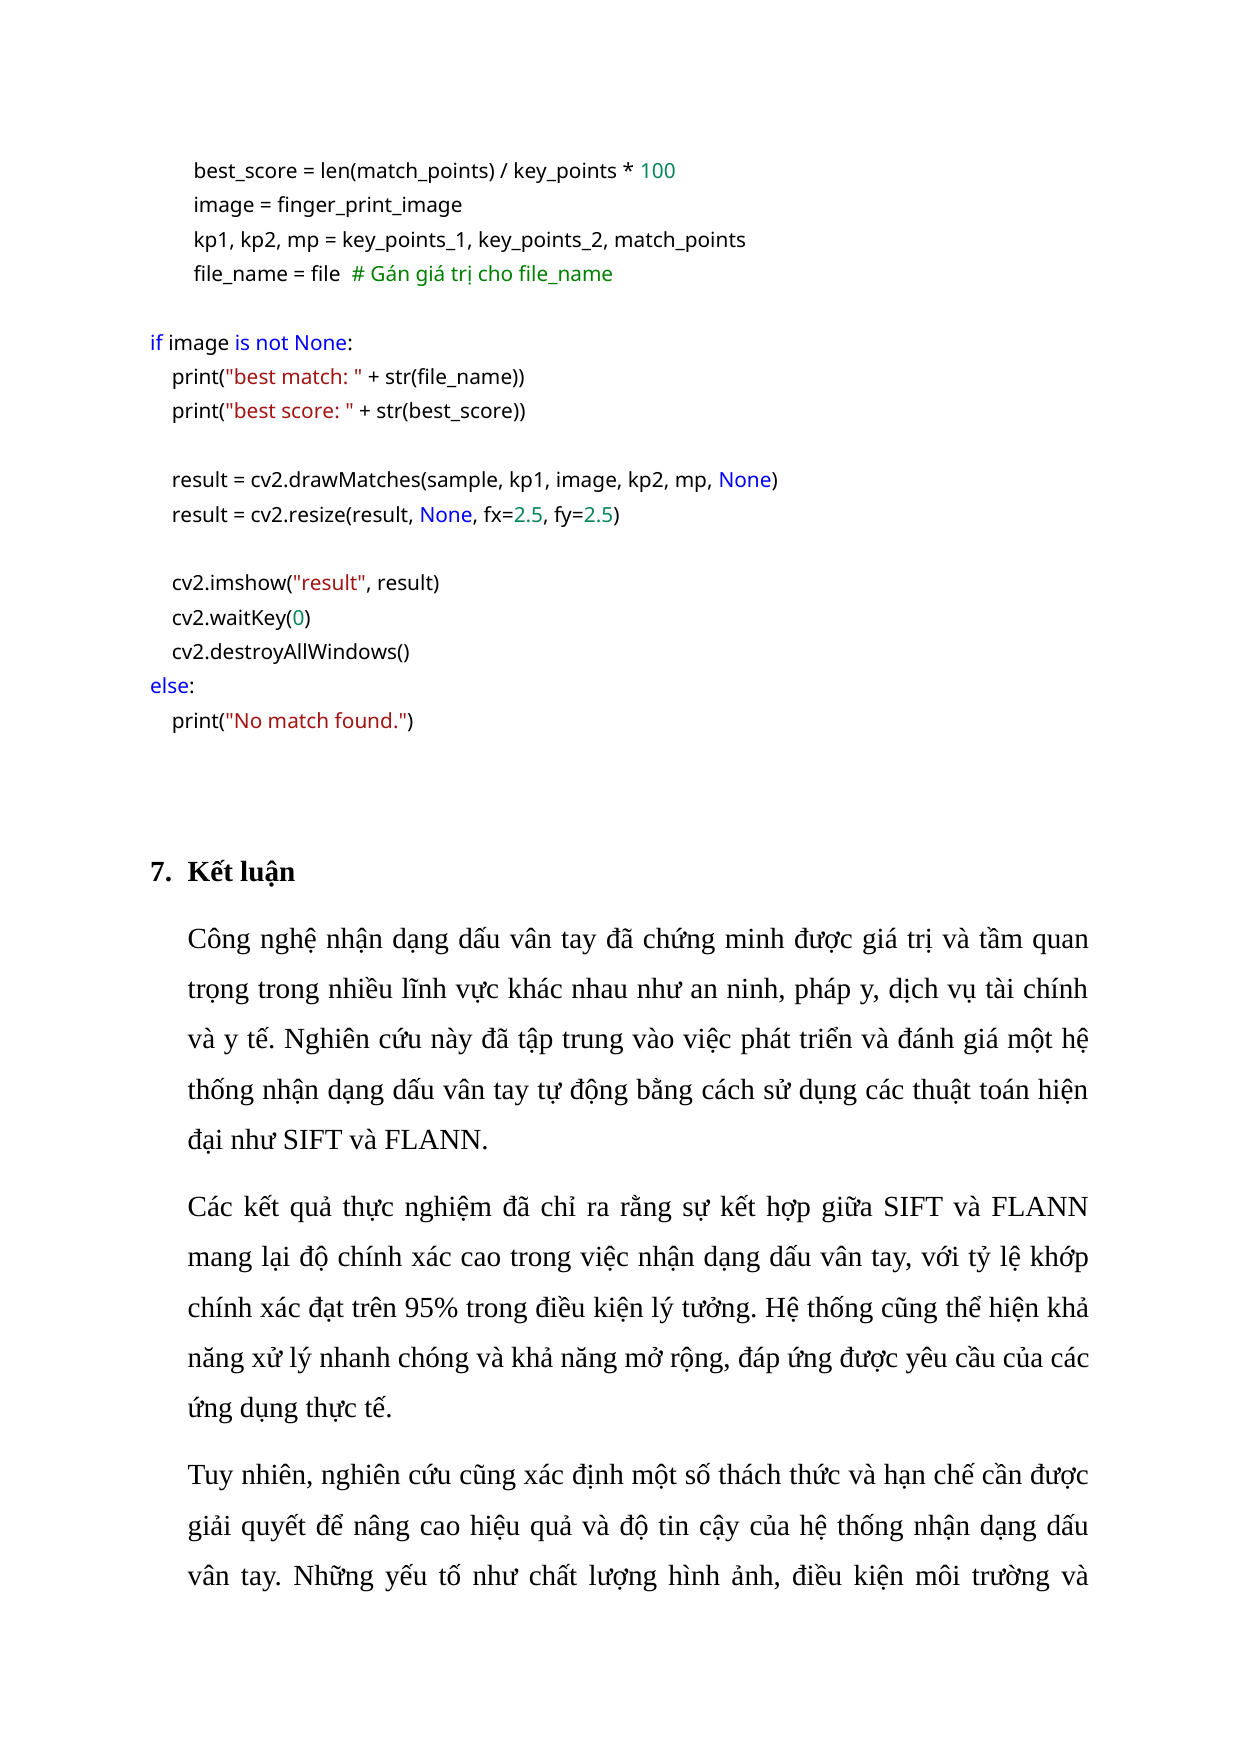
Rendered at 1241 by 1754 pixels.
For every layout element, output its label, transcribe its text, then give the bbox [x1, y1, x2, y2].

text cv2.destroyAllWindows() [150, 631, 1090, 666]
text print("best score: " + str(best_score)) [150, 391, 1090, 425]
text cv2.waitKey(0) [150, 597, 1090, 631]
text print("No match found.") [150, 700, 1090, 734]
text result = cv2.resize(result, None, fx=2.5, fy=2.5) [150, 494, 1090, 528]
text best_score = len(match_points) / key_points * 100 [150, 150, 1090, 184]
text cv2.imshow("result", result) [150, 562, 1090, 597]
text kp1, kp2, mp = key_points_1, key_points_2, match_points [150, 219, 1090, 253]
list Kết luận [150, 854, 1090, 887]
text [187, 1457, 1090, 1592]
text image = finger_print_image [150, 184, 1090, 219]
text print("best match: " + str(file_name)) [150, 356, 1090, 391]
text else: [150, 666, 1090, 700]
text file_name = file # Gán giá trị cho file_name [150, 253, 1090, 287]
text result = cv2.drawMatches(sample, kp1, image, kp2, mp, None) [150, 459, 1090, 494]
text Các kết quả thực nghiệm đã chỉ ra rằng sự kết hợp giữa SIFT và FLANN mang lại độ chính xác cao trong việc nhận dạng dấu vân tay, với tỷ lệ khớp chính xác đạt trên 95% trong điều kiện lý tưởng. Hệ thống cũng thể hiện khả năng xử lý nhanh chóng và khả năng mở rộng, đáp ứng được yêu cầu của các ứng dụng thực tế. [187, 1189, 1090, 1424]
text Công nghệ nhận dạng dấu vân tay đã chứng minh được giá trị và tầm quan trọng trong nhiều lĩnh vực khác nhau như an ninh, pháp y, dịch vụ tài chính và y tế. Nghiên cứu này đã tập trung vào việc phát triển và đánh giá một hệ thống nhận dạng dấu vân tay tự động bằng cách sử dụng các thuật toán hiện đại như SIFT và FLANN. [187, 921, 1090, 1156]
text if image is not None: [150, 322, 1090, 356]
